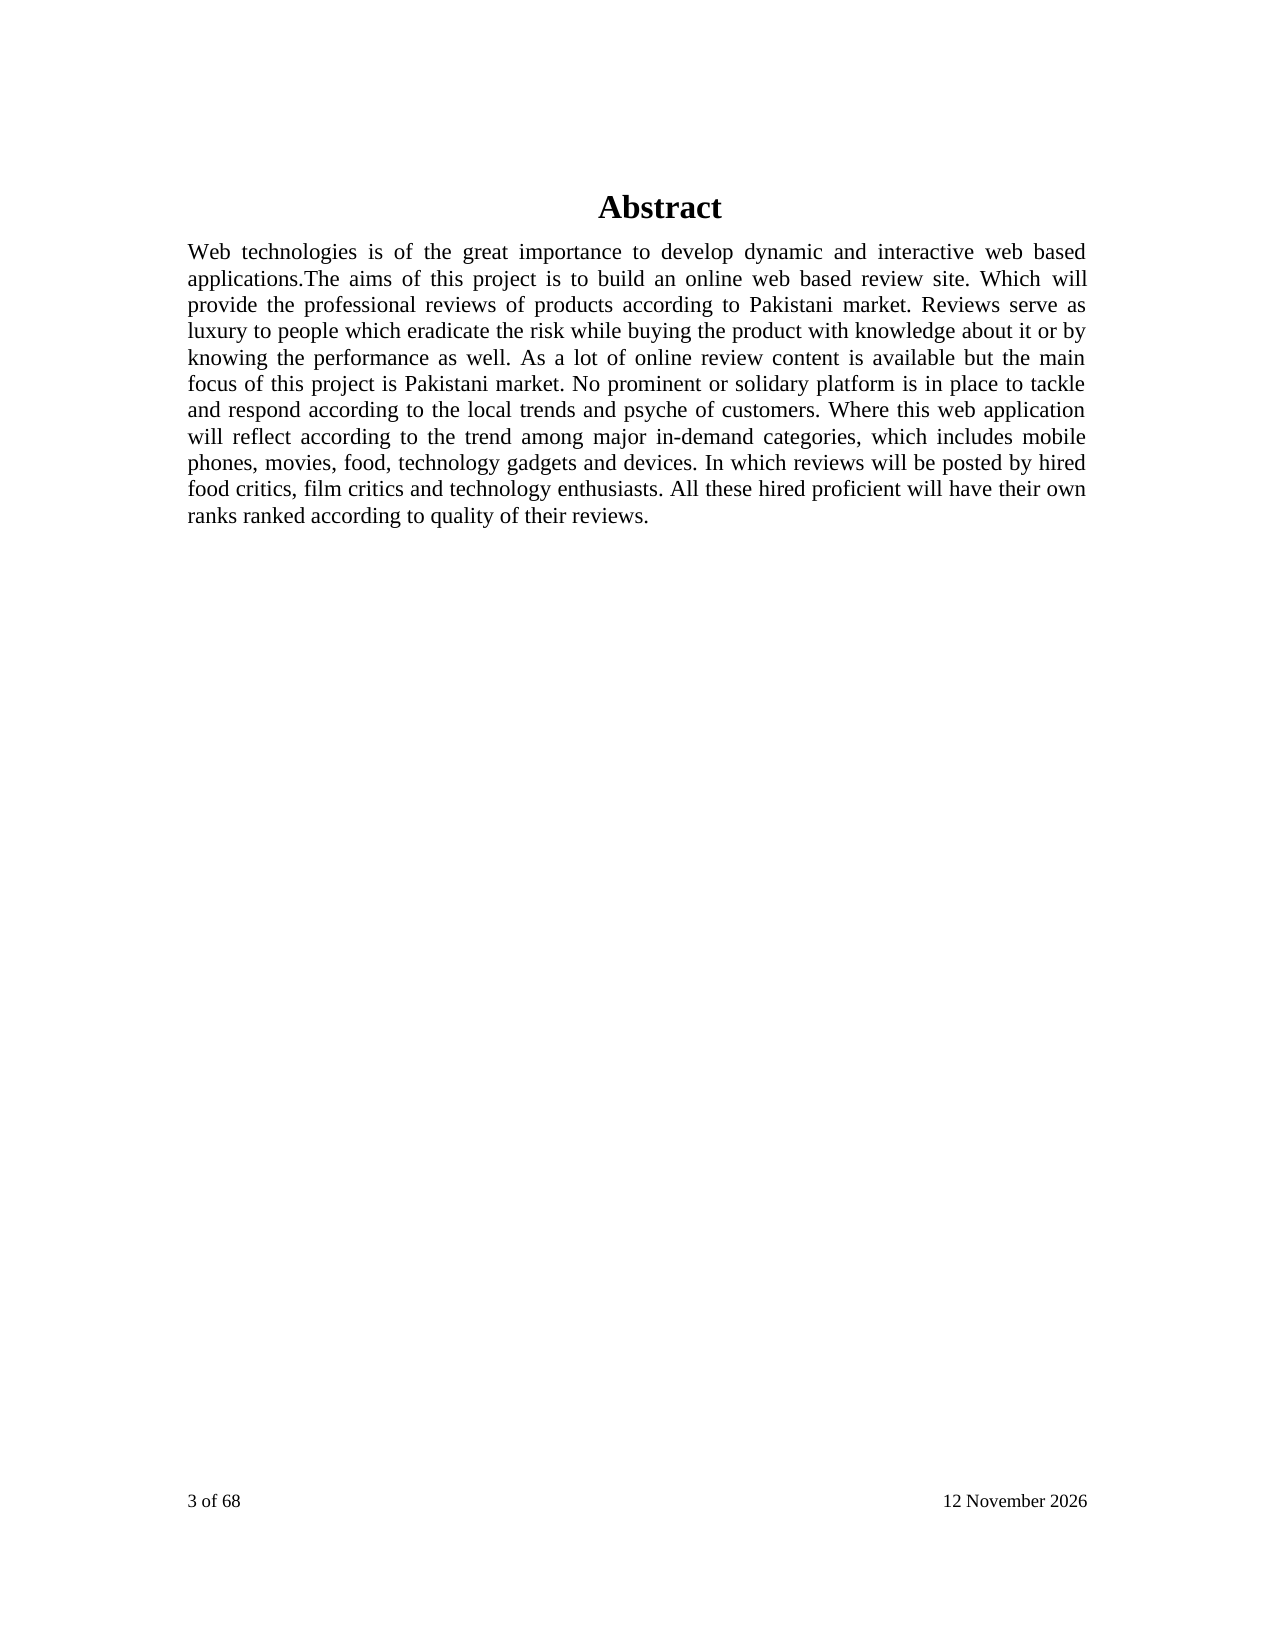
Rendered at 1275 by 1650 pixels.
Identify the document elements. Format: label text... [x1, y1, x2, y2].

text Abstract [187, 187, 1132, 226]
text Web technologies is of the great importance to develop dynamic and interactive web based applications.The aims of this project is to build an online web based review site. Which will provide the professional reviews of products according to Pakistani market. Reviews serve as luxury to people which eradicate the risk while buying the product with knowledge about it or by knowing the performance as well. As a lot of online review content is available but the main focus of this project is Pakistani market. No prominent or solidary platform is in place to tackle and respond according to the local trends and psyche of customers. Where this web application will reflect according to the trend among major in-demand categories, which includes mobile phones, movies, food, technology gadgets and devices. In which reviews will be posted by hired food critics, film critics and technology enthusiasts. All these hired proficient will have their own ranks ranked according to quality of their reviews. [187, 238, 1087, 528]
